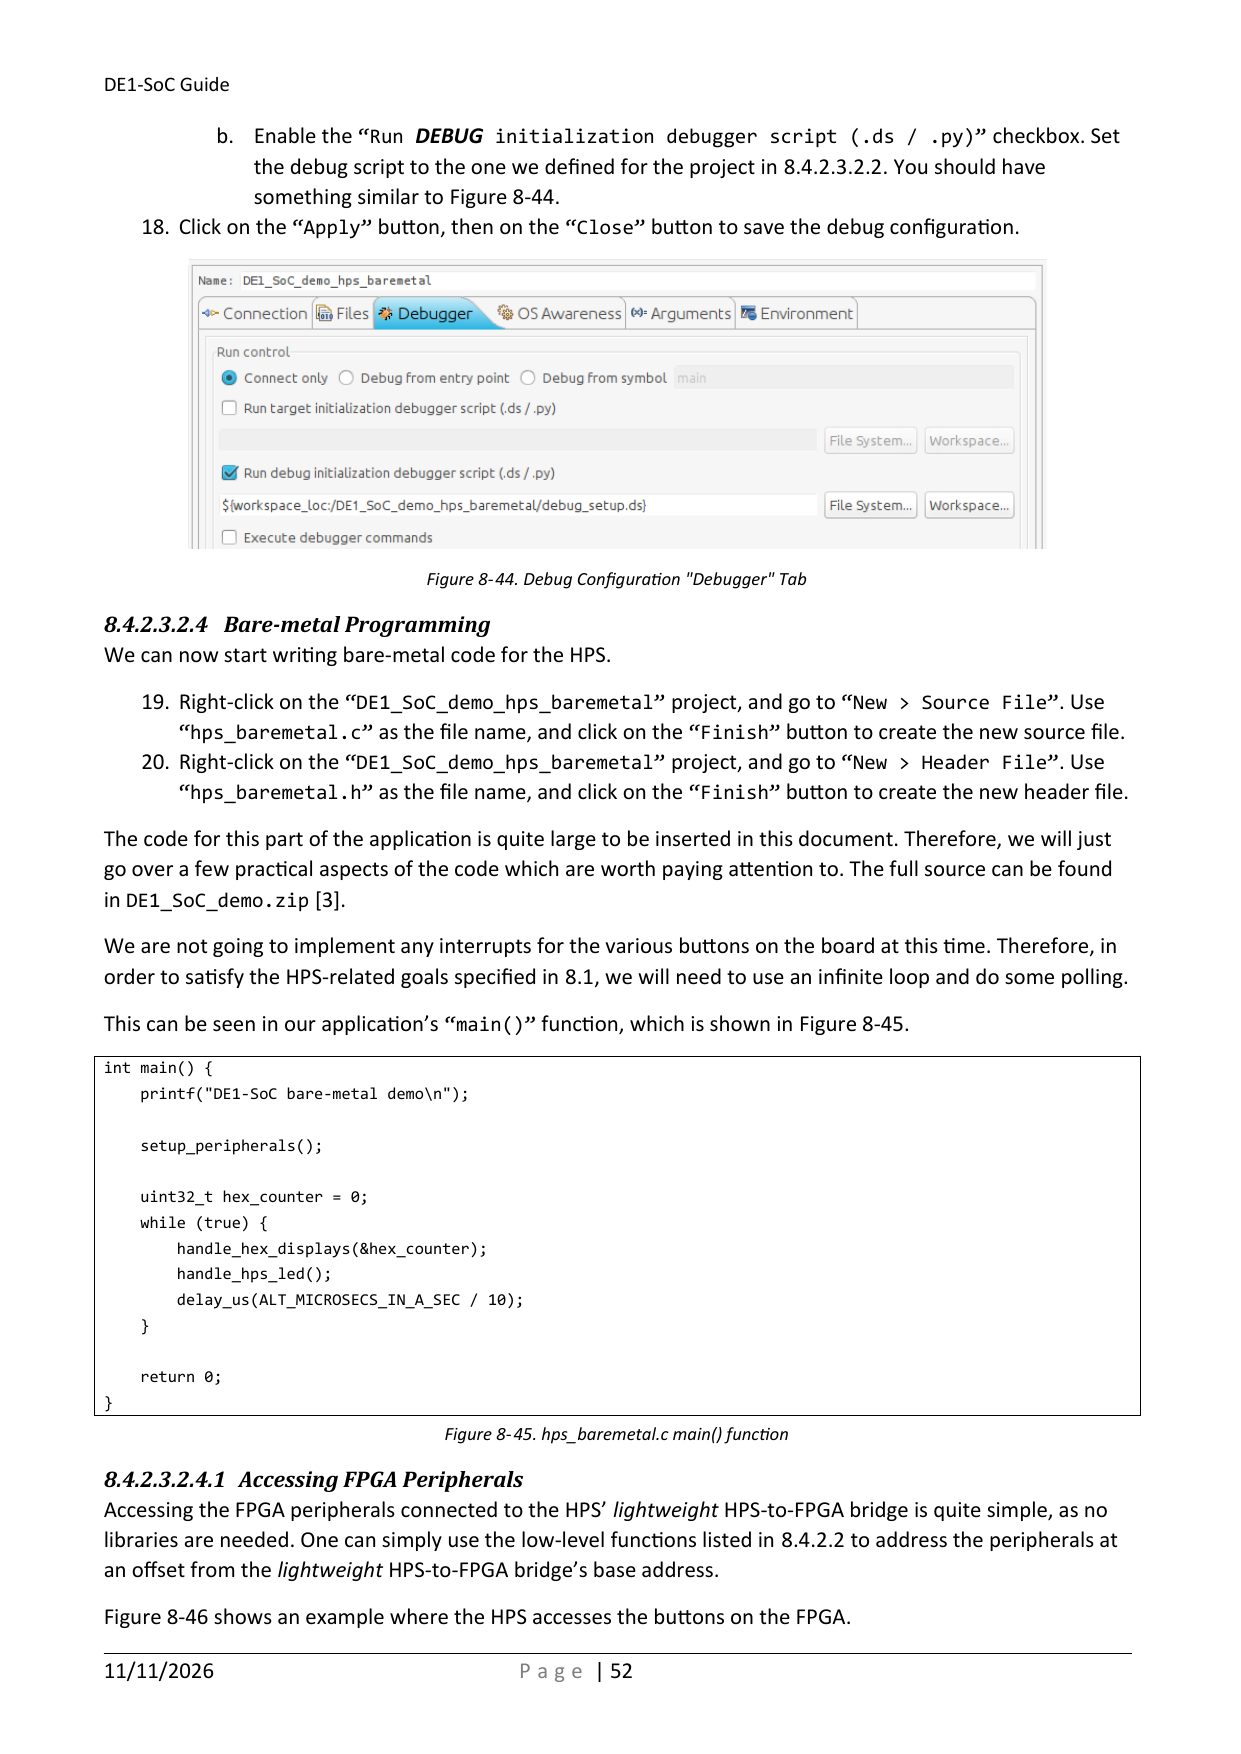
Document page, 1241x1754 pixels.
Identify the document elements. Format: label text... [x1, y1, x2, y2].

text setup_peripherals(); [95, 1133, 1140, 1155]
text Accessing the FPGA peripherals connected to the HPS’ lightweight HPS-to-FPGA bridge is quite simple, as no libraries are needed. One can simply use the low-level functions listed in 8.4.2.2 to address the peripherals at an offset from the lightweight HPS-to-FPGA bridge’s base address. [103, 1495, 1132, 1583]
picture [188, 259, 1047, 549]
text } [95, 1313, 1140, 1336]
list Right-click on the “DE1_SoC_demo_hps_baremetal” project, and go to “New > Header File”. Use “hps_baremetal.h” as the file name, and click on the “Finish” button to create the new header file. [141, 747, 1132, 806]
text handle_hex_displays(&hex_counter); [95, 1236, 1140, 1258]
text We can now start writing bare-metal code for the HPS. [103, 640, 1132, 668]
text return 0; [95, 1364, 1140, 1387]
text We are not going to implement any interrupts for the various buttons on the board at this time. Therefore, in order to satisfy the HPS-related goals specified in 8.1, we will need to use an infinite loop and do some polling. [103, 932, 1132, 990]
text } [95, 1390, 1140, 1415]
list Click on the “Apply” button, then on the “Close” button to save the debug configuration. [141, 212, 1132, 240]
subtitle Bare-metal Programming [103, 611, 1132, 638]
text uint32_t hex_counter = 0; [95, 1184, 1140, 1207]
subtitle Accessing FPGA Peripherals [103, 1466, 1132, 1493]
text The code for this part of the application is quite large to be inserted in this document. Therefore, we will just go over a few practical aspects of the code which are worth paying attention to. The full source can be found in DE1_SoC_demo.zip . [103, 824, 1132, 913]
list Right-click on the “DE1_SoC_demo_hps_baremetal” project, and go to “New > Source File”. Use “hps_baremetal.c” as the file name, and click on the “Finish” button to create the new source file. [141, 687, 1132, 745]
text handle_hps_led(); [95, 1261, 1140, 1284]
text int main() { [95, 1057, 1140, 1078]
text delay_us(ALT_MICROSECS_IN_A_SEC / 10); [95, 1287, 1140, 1310]
text printf("DE1-SoC bare-metal demo\n"); [95, 1081, 1140, 1104]
text while (true) { [95, 1210, 1140, 1233]
